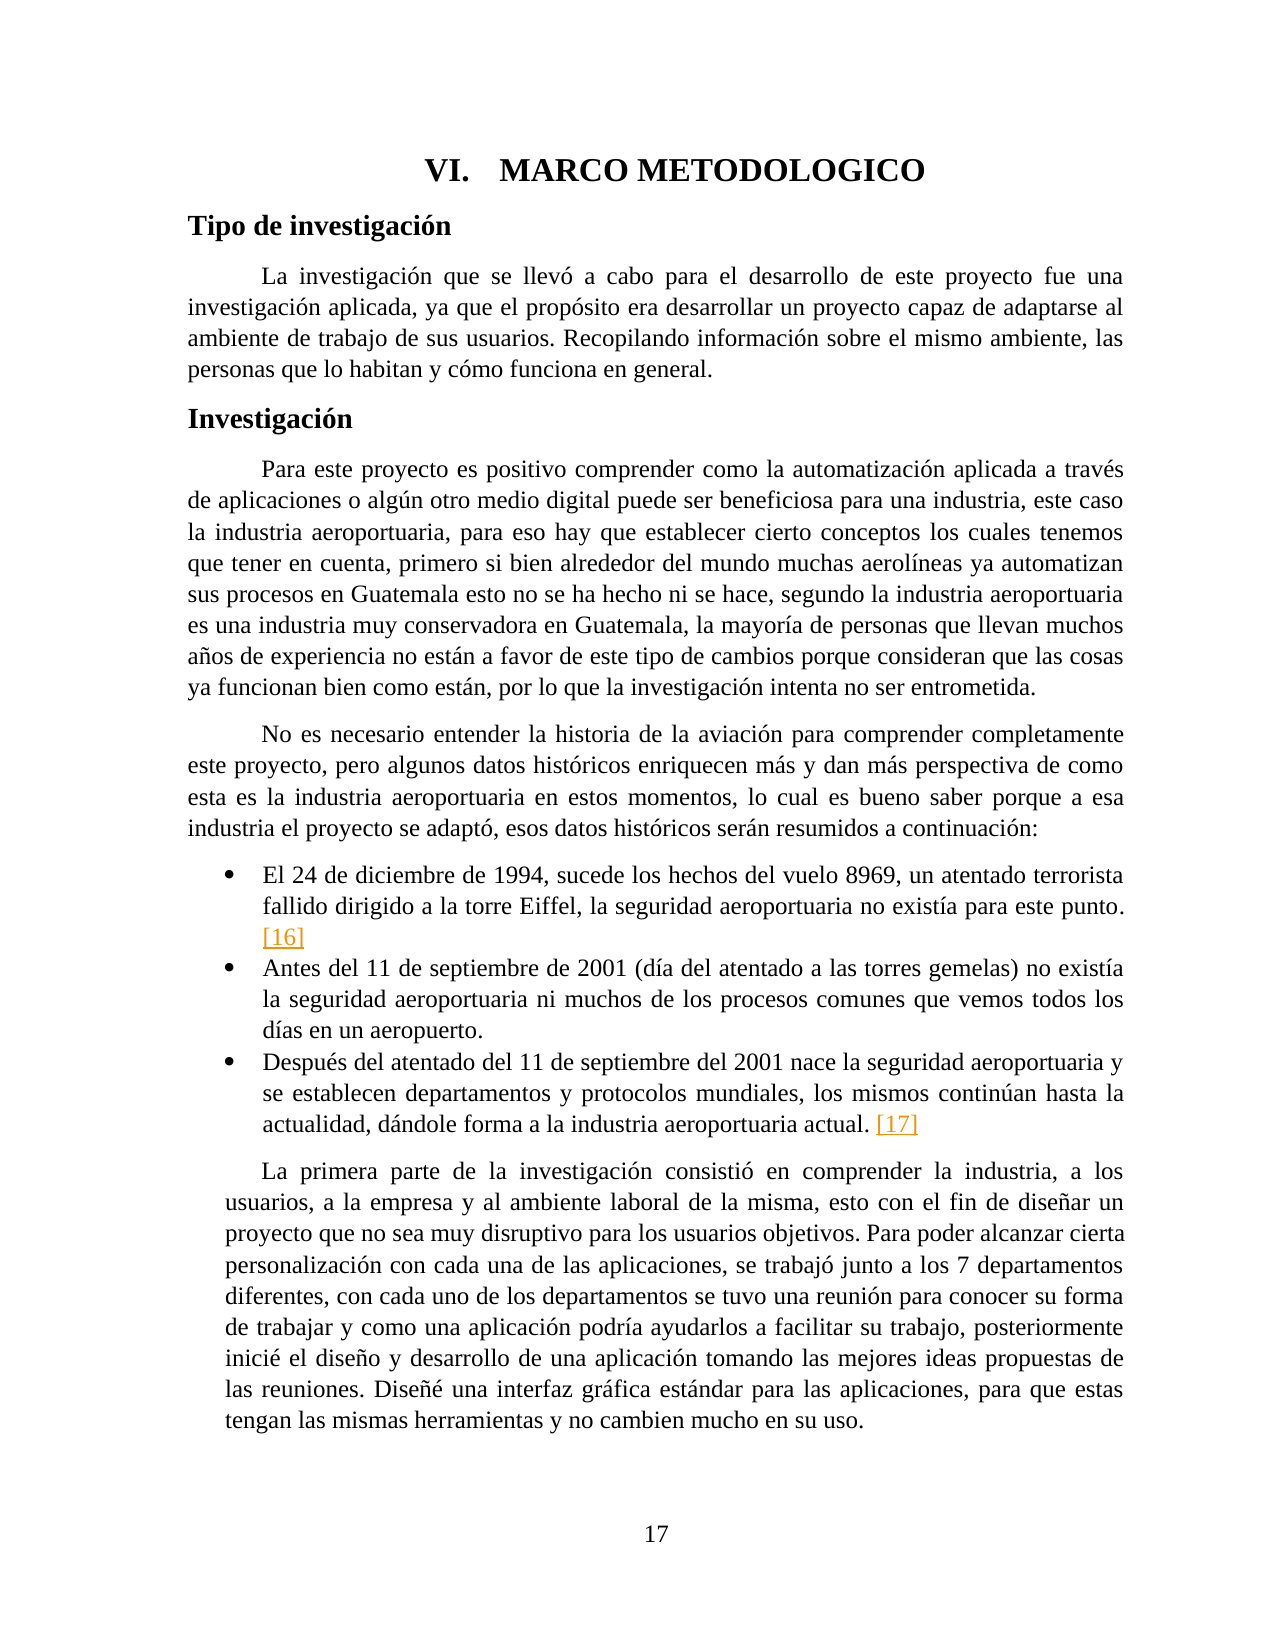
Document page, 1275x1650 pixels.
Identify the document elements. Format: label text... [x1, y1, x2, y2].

list MARCO METODOLOGICO [225, 150, 1125, 188]
text No es necesario entender la historia de la aviación para comprender completamente este proyecto, pero algunos datos históricos enriquecen más y dan más perspectiva de como esta es la industria aeroportuaria en estos momentos, lo cual es bueno saber porque a esa industria el proyecto se adaptó, esos datos históricos serán resumidos a continuación: [187, 719, 1125, 841]
text La primera parte de la investigación consistió en comprender la industria, a los usuarios, a la empresa y al ambiente laboral de la misma, esto con el fin de diseñar un proyecto que no sea muy disruptivo para los usuarios objetivos. Para poder alcanzar cierta personalización con cada una de las aplicaciones, se trabajó junto a los 7 departamentos diferentes, con cada uno de los departamentos se tuvo una reunión para conocer su forma de trabajar y como una aplicación podría ayudarlos a facilitar su trabajo, posteriormente inicié el diseño y desarrollo de una aplicación tomando las mejores ideas propuestas de las reuniones. Diseñé una interfaz gráfica estándar para las aplicaciones, para que estas tengan las mismas herramientas y no cambien mucho en su uso. [225, 1156, 1125, 1434]
text La investigación que se llevó a cabo para el desarrollo de este proyecto fue una investigación aplicada, ya que el propósito era desarrollar un proyecto capaz de adaptarse al ambiente de trabajo de sus usuarios. Recopilando información sobre el mismo ambiente, las personas que lo habitan y cómo funciona en general. [187, 261, 1125, 383]
list Después del atentado del 11 de septiembre del 2001 nace la seguridad aeroportuaria y se establecen departamentos y protocolos mundiales, los mismos continúan hasta la actualidad, dándole forma a la industria aeroportuaria actual. [17] [225, 1047, 1125, 1137]
list El 24 de diciembre de 1994, sucede los hechos del vuelo 8969, un atentado terrorista fallido dirigido a la torre Eiffel, la seguridad aeroportuaria no existía para este punto. [16] [225, 860, 1125, 951]
text Tipo de investigación [187, 208, 1125, 242]
list Antes del 11 de septiembre de 2001 (día del atentado a las torres gemelas) no existía la seguridad aeroportuaria ni muchos de los procesos comunes que vemos todos los días en un aeropuerto. [225, 953, 1125, 1044]
text Para este proyecto es positivo comprender como la automatización aplicada a través de aplicaciones o algún otro medio digital puede ser beneficiosa para una industria, este caso la industria aeroportuaria, para eso hay que establecer cierto conceptos los cuales tenemos que tener en cuenta, primero si bien alrededor del mundo muchas aerolíneas ya automatizan sus procesos en Guatemala esto no se ha hecho ni se hace, segundo la industria aeroportuaria es una industria muy conservadora en Guatemala, la mayoría de personas que llevan muchos años de experiencia no están a favor de este tipo de cambios porque consideran que las cosas ya funcionan bien como están, por lo que la investigación intenta no ser entrometida. [187, 454, 1125, 701]
text Investigación [187, 402, 1125, 435]
